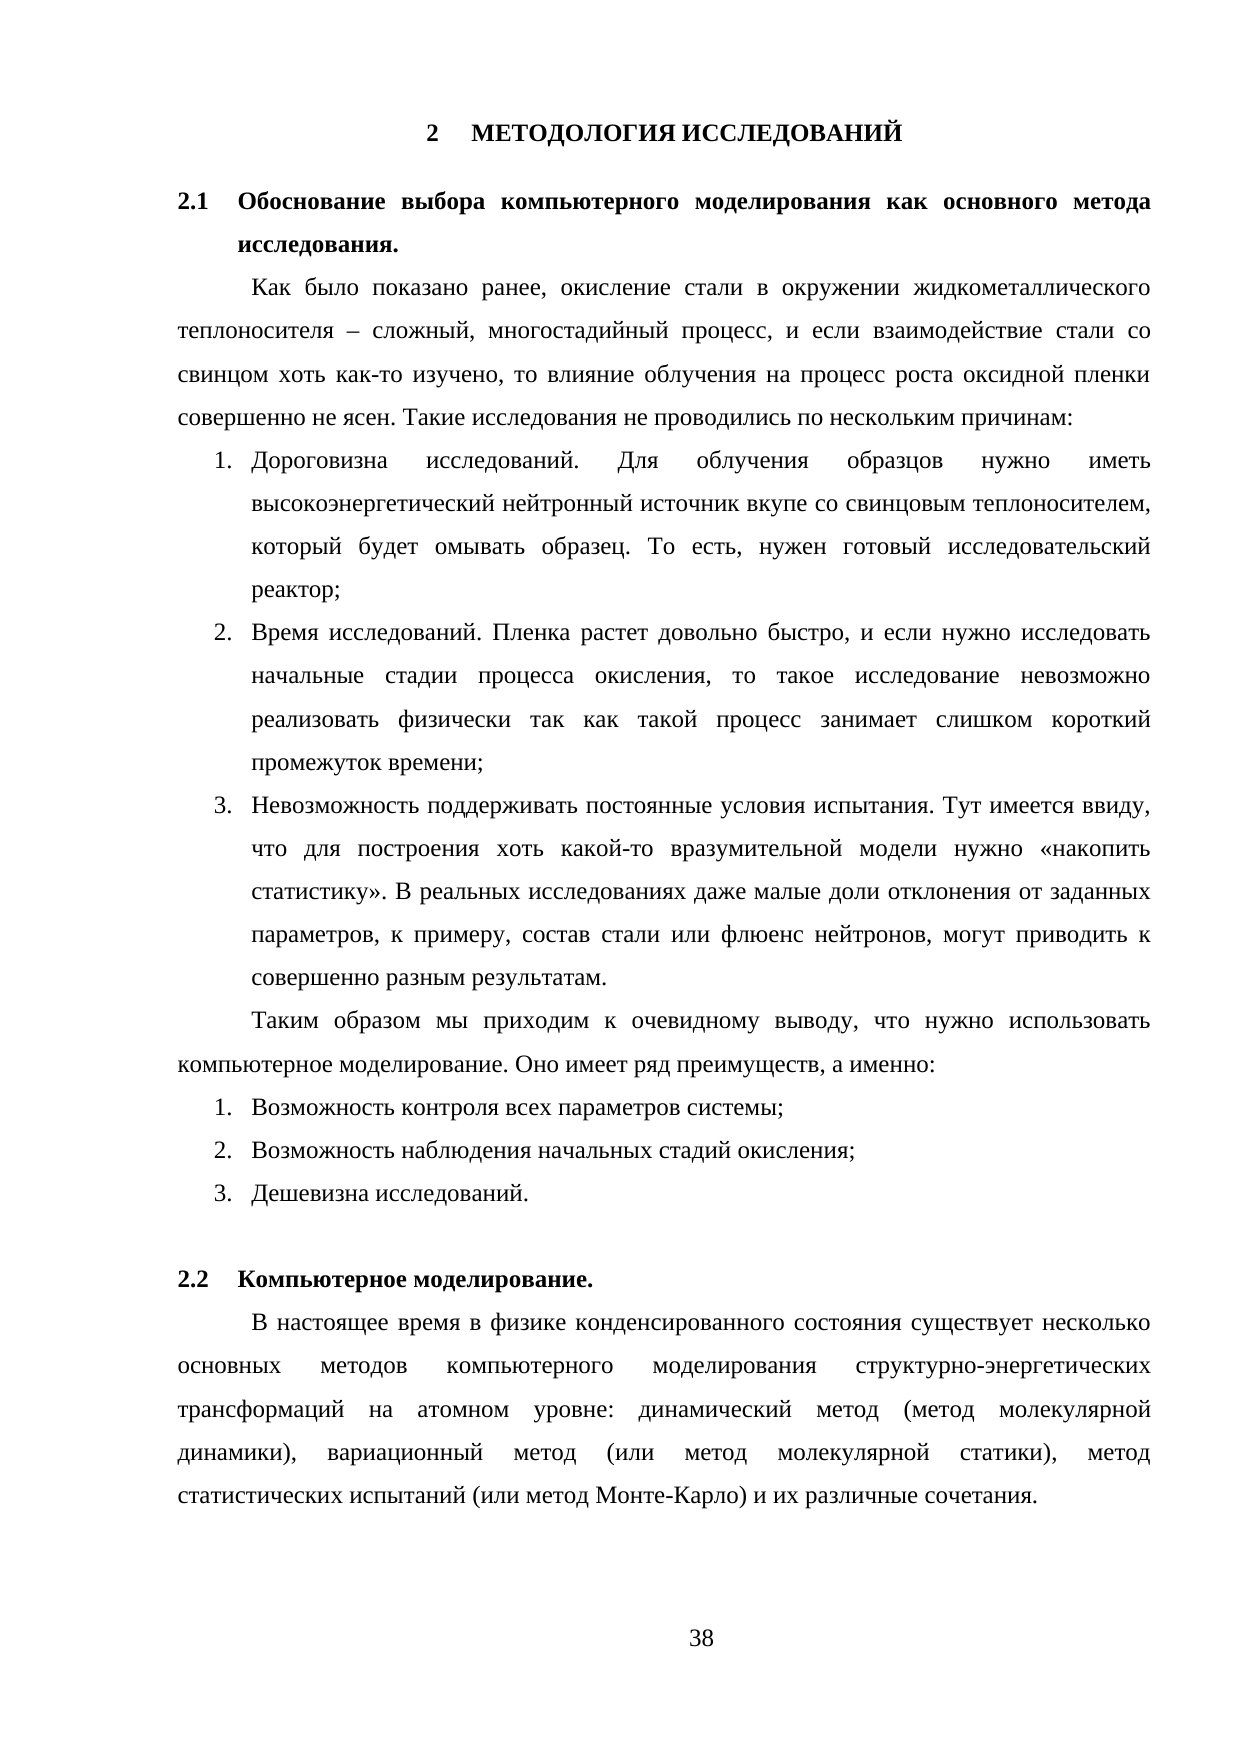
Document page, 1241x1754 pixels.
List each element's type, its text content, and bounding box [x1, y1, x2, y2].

text В настоящее время в физике конденсированного состояния существует несколько основных методов компьютерного моделирования структурно-энергетических трансформаций на атомном уровне: динамический метод (метод молекулярной динамики), вариационный метод (или метод молекулярной статики), метод статистических испытаний (или метод Монте-Карло) и их различные сочетания. [177, 1307, 1152, 1509]
subtitle Методология исследований [177, 118, 1152, 147]
list Время исследований. Пленка растет довольно быстро, и если нужно исследовать начальные стадии процесса окисления, то такое исследование невозможно реализовать физически так как такой процесс занимает слишком короткий промежуток времени; [213, 617, 1152, 776]
list Невозможность поддерживать постоянные условия испытания. Тут имеется ввиду, что для построения хоть какой-то вразумительной модели нужно «накопить статистику». В реальных исследованиях даже малые доли отклонения от заданных параметров, к примеру, состав стали или флюенс нейтронов, могут приводить к совершенно разным результатам. [213, 790, 1152, 991]
subtitle Обоснование выбора компьютерного моделирования как основного метода исследования. [177, 186, 1152, 258]
list Дороговизна исследований. Для облучения образцов нужно иметь высокоэнергетический нейтронный источник вкупе со свинцовым теплоносителем, который будет омывать образец. То есть, нужен готовый исследовательский реактор; [213, 445, 1152, 603]
subtitle Компьютерное моделирование. [177, 1264, 1152, 1293]
list Дешевизна исследований. [213, 1178, 1152, 1207]
text Как было показано ранее, окисление стали в окружении жидкометаллического теплоносителя – сложный, многостадийный процесс, и если взаимодействие стали со свинцом хоть как-то изучено, то влияние облучения на процесс роста оксидной пленки совершенно не ясен. Такие исследования не проводились по нескольким причинам: [177, 272, 1152, 431]
list Возможность наблюдения начальных стадий окисления; [213, 1135, 1152, 1164]
text Таким образом мы приходим к очевидному выводу, что нужно использовать компьютерное моделирование. Оно имеет ряд преимуществ, а именно: [177, 1006, 1152, 1077]
list Возможность контроля всех параметров системы; [213, 1092, 1152, 1121]
